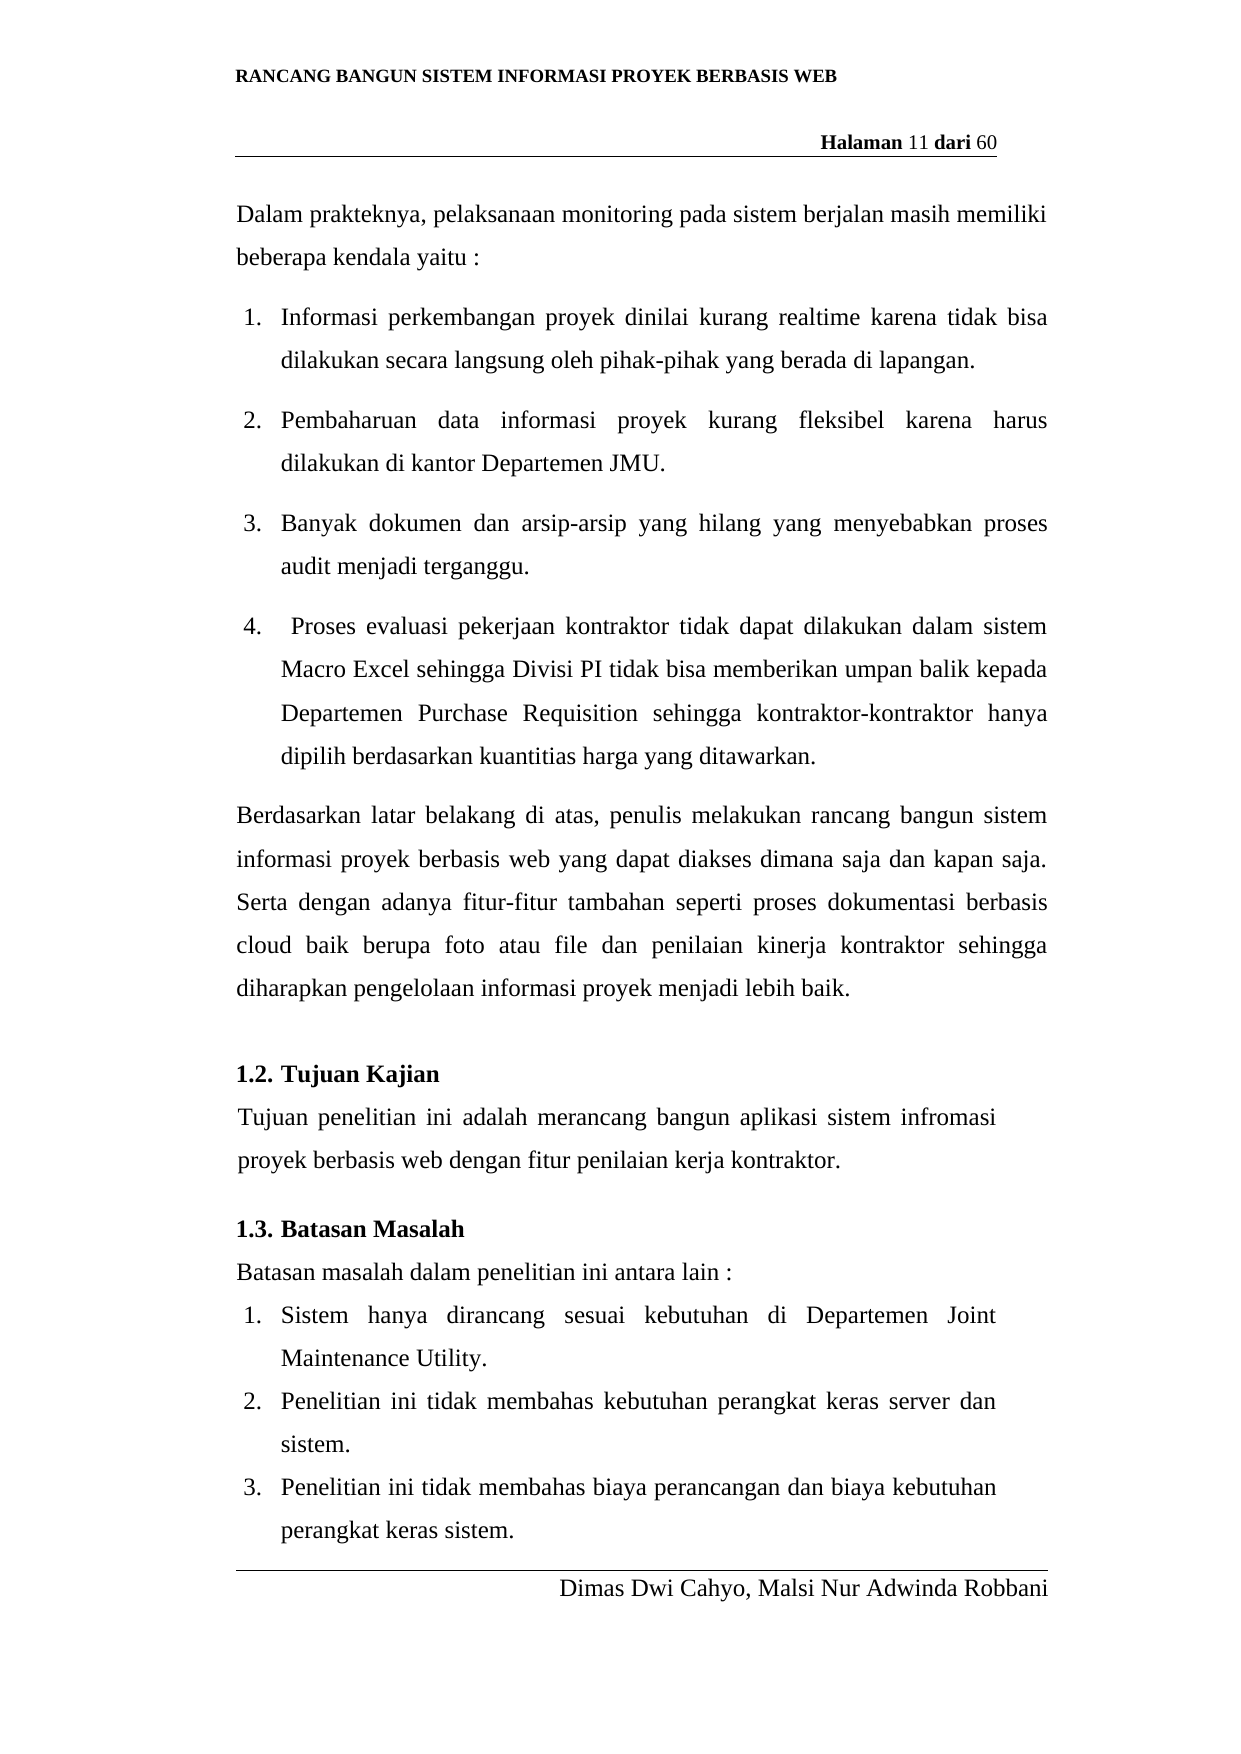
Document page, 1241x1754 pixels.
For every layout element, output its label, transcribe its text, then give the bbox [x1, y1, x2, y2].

list Informasi perkembangan proyek dinilai kurang realtime karena tidak bisa dilakukan secara langsung oleh pihak-pihak yang berada di lapangan. [243, 302, 1048, 374]
list Penelitian ini tidak membahas kebutuhan perangkat keras server dan sistem. [243, 1386, 997, 1458]
list Proses evaluasi pekerjaan kontraktor tidak dapat dilakukan dalam sistem Macro Excel sehingga Divisi PI tidak bisa memberikan umpan balik kepada Departemen Purchase Requisition sehingga kontraktor-kontraktor hanya dipilih berdasarkan kuantitias harga yang ditawarkan. [243, 611, 1048, 769]
list Penelitian ini tidak membahas biaya perancangan dan biaya kebutuhan perangkat keras sistem. [243, 1472, 997, 1544]
text Batasan masalah dalam penelitian ini antara lain : [236, 1257, 997, 1286]
text Berdasarkan latar belakang di atas, penulis melakukan rancang bangun sistem informasi proyek berbasis web yang dapat diakses dimana saja dan kapan saja. Serta dengan adanya fitur-fitur tambahan seperti proses dokumentasi berbasis cloud baik berupa foto atau file dan penilaian kinerja kontraktor sehingga diharapkan pengelolaan informasi proyek menjadi lebih baik. [236, 801, 1048, 1002]
list Banyak dokumen dan arsip-arsip yang hilang yang menyebabkan proses audit menjadi terganggu. [243, 508, 1048, 580]
text Tujuan penelitian ini adalah merancang bangun aplikasi sistem infromasi proyek berbasis web dengan fitur penilaian kerja kontraktor. [237, 1102, 997, 1174]
subtitle Batasan Masalah [236, 1214, 997, 1242]
subtitle Tujuan Kajian [236, 1059, 997, 1088]
text Dalam prakteknya, pelaksanaan monitoring pada sistem berjalan masih memiliki beberapa kendala yaitu : [236, 199, 1048, 271]
list Pembaharuan data informasi proyek kurang fleksibel karena harus dilakukan di kantor Departemen JMU. [243, 405, 1048, 477]
list Sistem hanya dirancang sesuai kebutuhan di Departemen Joint Maintenance Utility. [243, 1300, 997, 1372]
